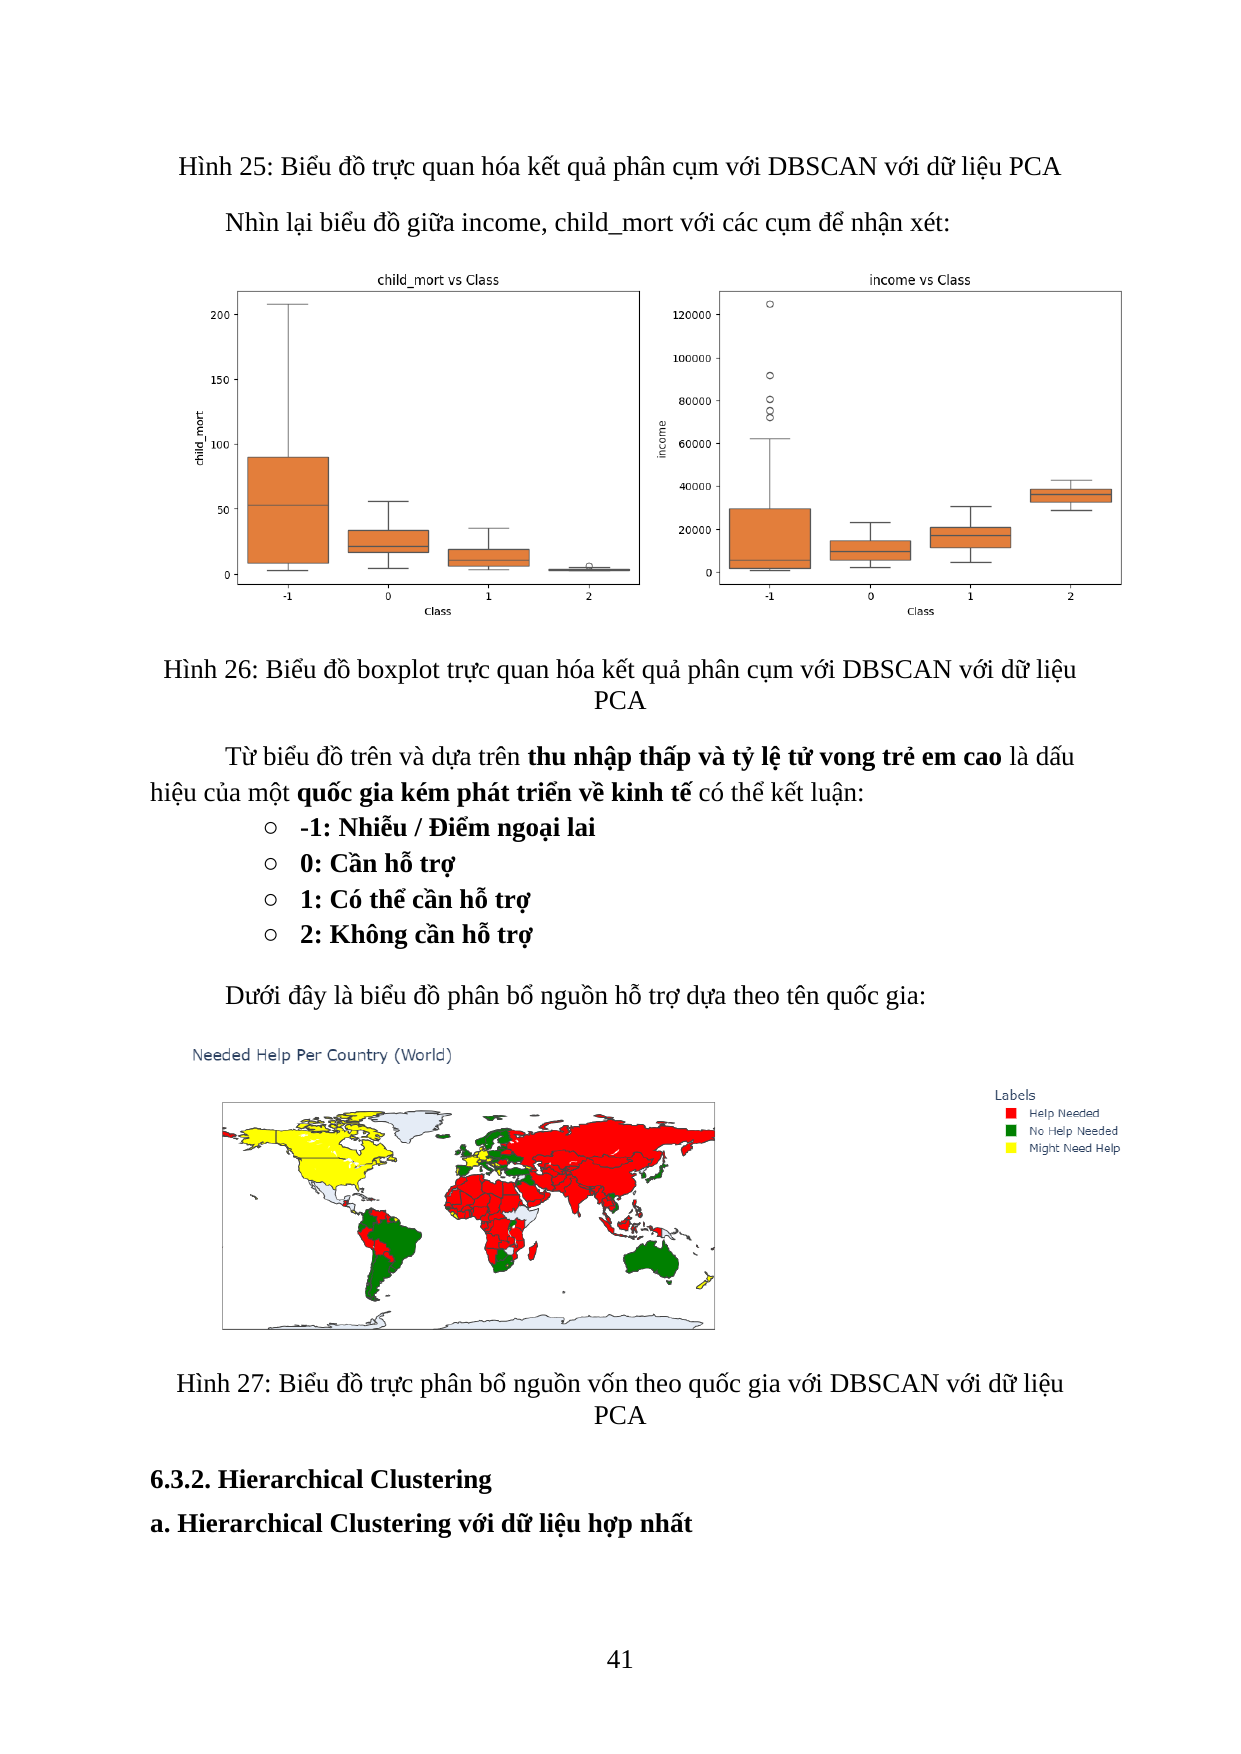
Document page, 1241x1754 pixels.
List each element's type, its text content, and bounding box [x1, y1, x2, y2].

text a. Hierarchical Clustering với dữ liệu hợp nhất [150, 1507, 1090, 1538]
picture [187, 1040, 1128, 1338]
text Hình 25: Biểu đồ trực quan hóa kết quả phân cụm với DBSCAN với dữ liệu PCA [150, 150, 1090, 181]
text Từ biểu đồ trên và dựa trên thu nhập thấp và tỷ lệ tử vong trẻ em cao là dấu hiệu của một quốc gia kém phát triển về kinh tế có thể kết luận: [150, 740, 1090, 807]
subtitle 6.3.2. Hierarchical Clustering [150, 1463, 1090, 1494]
list 2: Không cần hỗ trợ [262, 919, 1090, 950]
text Hình 27: Biểu đồ trực phân bổ nguồn vốn theo quốc gia với DBSCAN với dữ liệu PCA [150, 1368, 1090, 1430]
picture [187, 266, 1128, 624]
list -1: Nhiễu / Điểm ngoại lai [262, 811, 1090, 843]
list 0: Cần hỗ trợ [262, 847, 1090, 878]
text Nhìn lại biểu đồ giữa income, child_mort với các cụm để nhận xét: [225, 206, 1090, 237]
text Hình 26: Biểu đồ boxplot trực quan hóa kết quả phân cụm với DBSCAN với dữ liệu PCA [150, 653, 1090, 715]
list 1: Có thể cần hỗ trợ [262, 883, 1090, 914]
text Dưới đây là biểu đồ phân bổ nguồn hỗ trợ dựa theo tên quốc gia: [225, 979, 1090, 1011]
